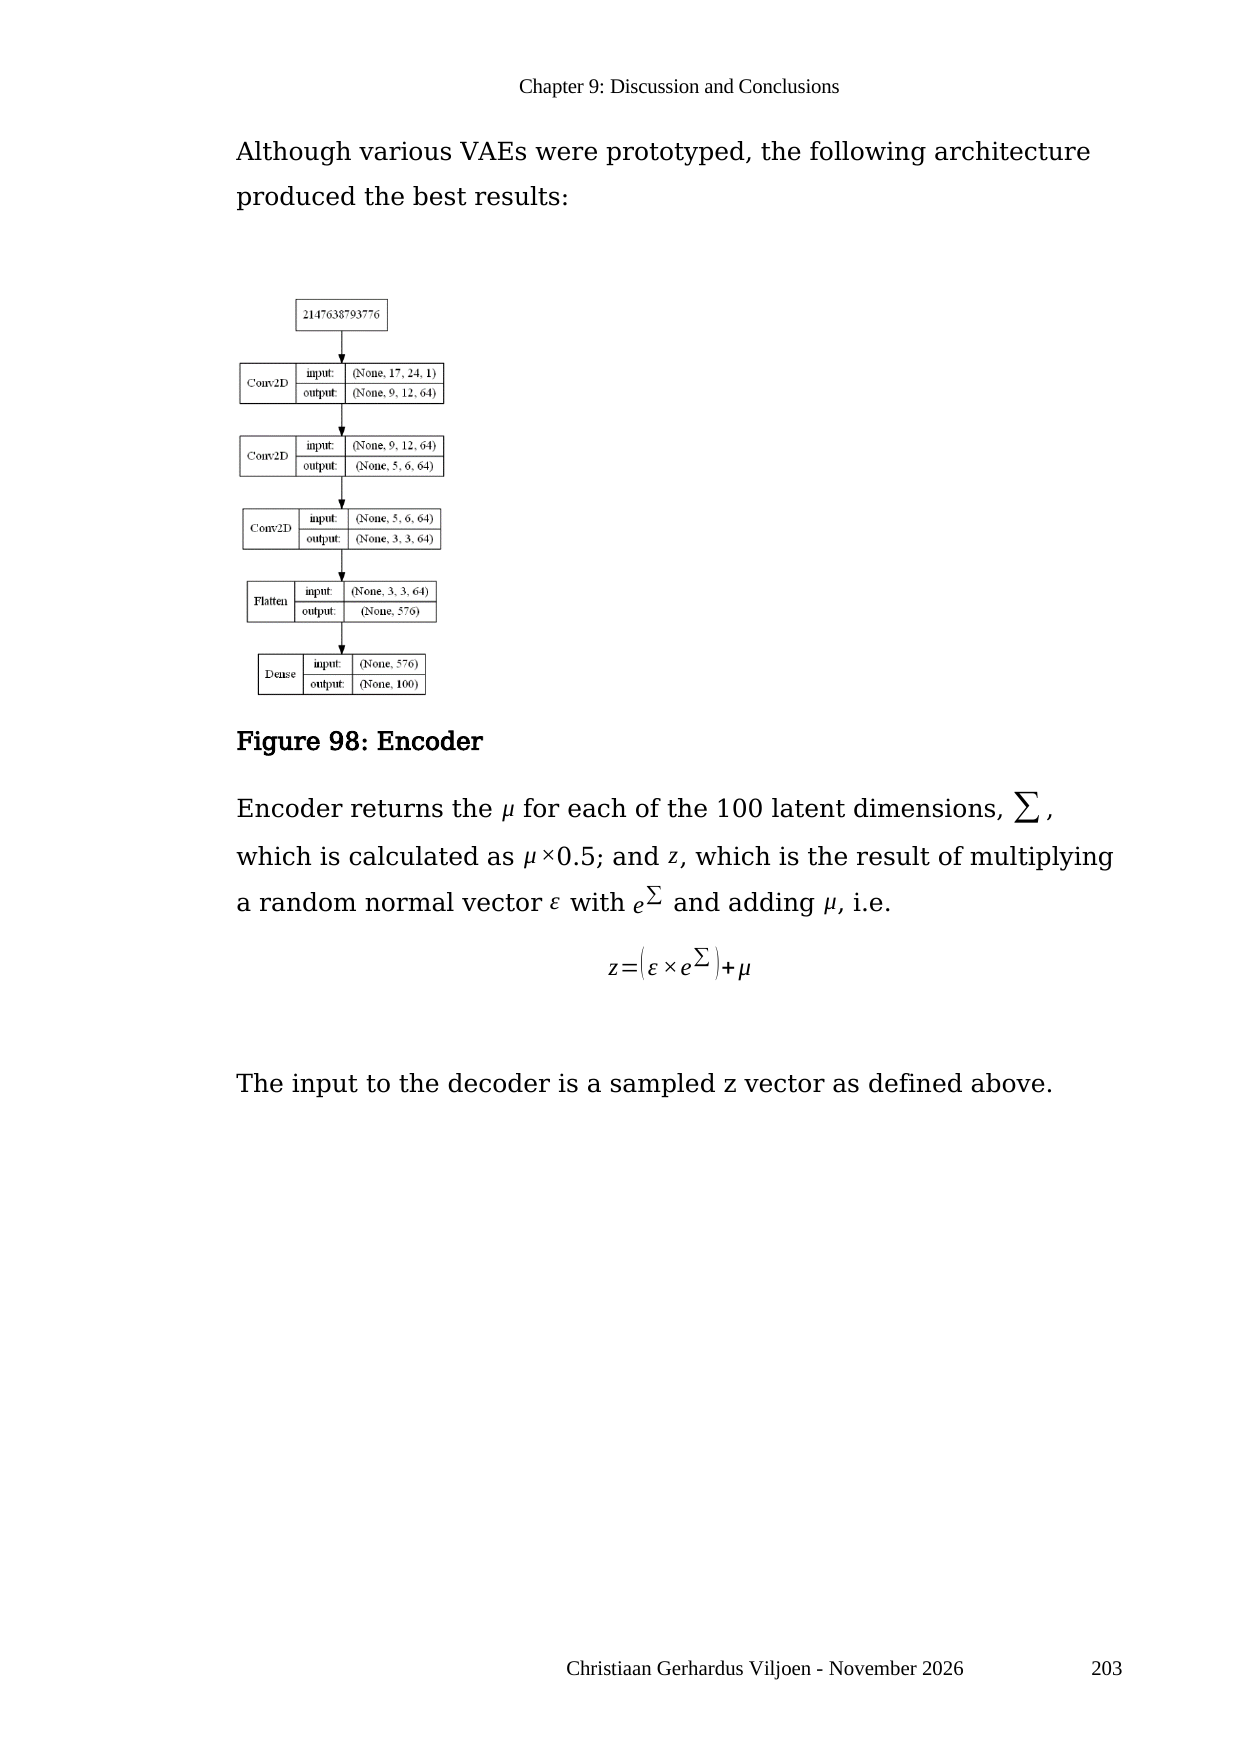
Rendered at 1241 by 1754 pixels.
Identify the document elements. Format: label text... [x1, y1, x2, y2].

text The input to the decoder is a sampled z vector as defined above. [236, 1068, 1122, 1098]
text Encoder returns the for each of the 100 latent dimensions, , which is calculated as 0.5; and , which is the result of multiplying a random normal vector with and adding , i.e. [236, 791, 1122, 918]
text Although various VAEs were prototyped, the following architecture produced the best results: [236, 135, 1122, 210]
picture [236, 295, 447, 698]
